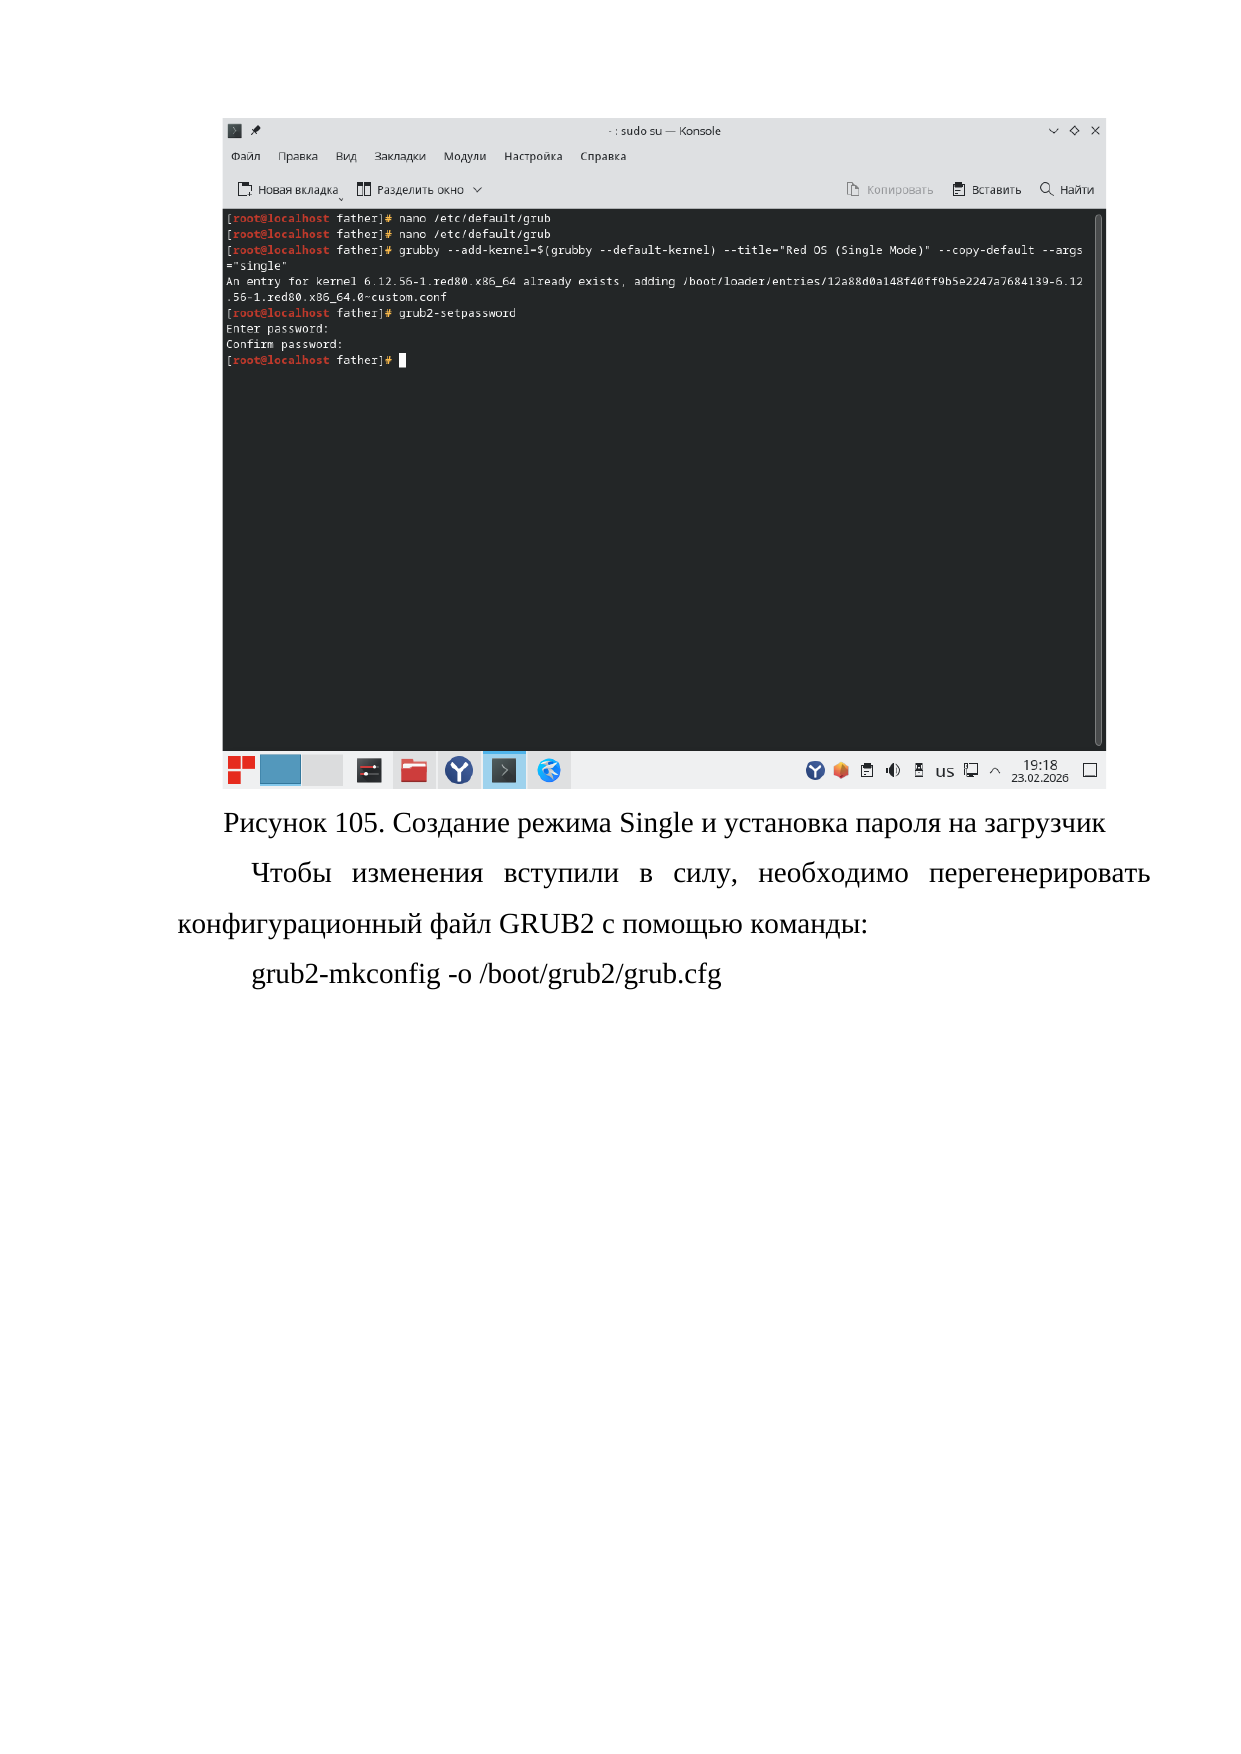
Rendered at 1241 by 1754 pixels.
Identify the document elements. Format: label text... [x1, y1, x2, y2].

picture [222, 118, 1107, 789]
text Чтобы изменения вступили в силу, необходимо перегенерировать конфигурационный файл GRUB2 с помощью команды: [177, 856, 1152, 939]
text grub2-mkconfig -o /boot/grub2/grub.cfg [177, 956, 1152, 990]
text Рисунок 105. Создание режима Single и установка пароля на загрузчик [177, 805, 1152, 839]
